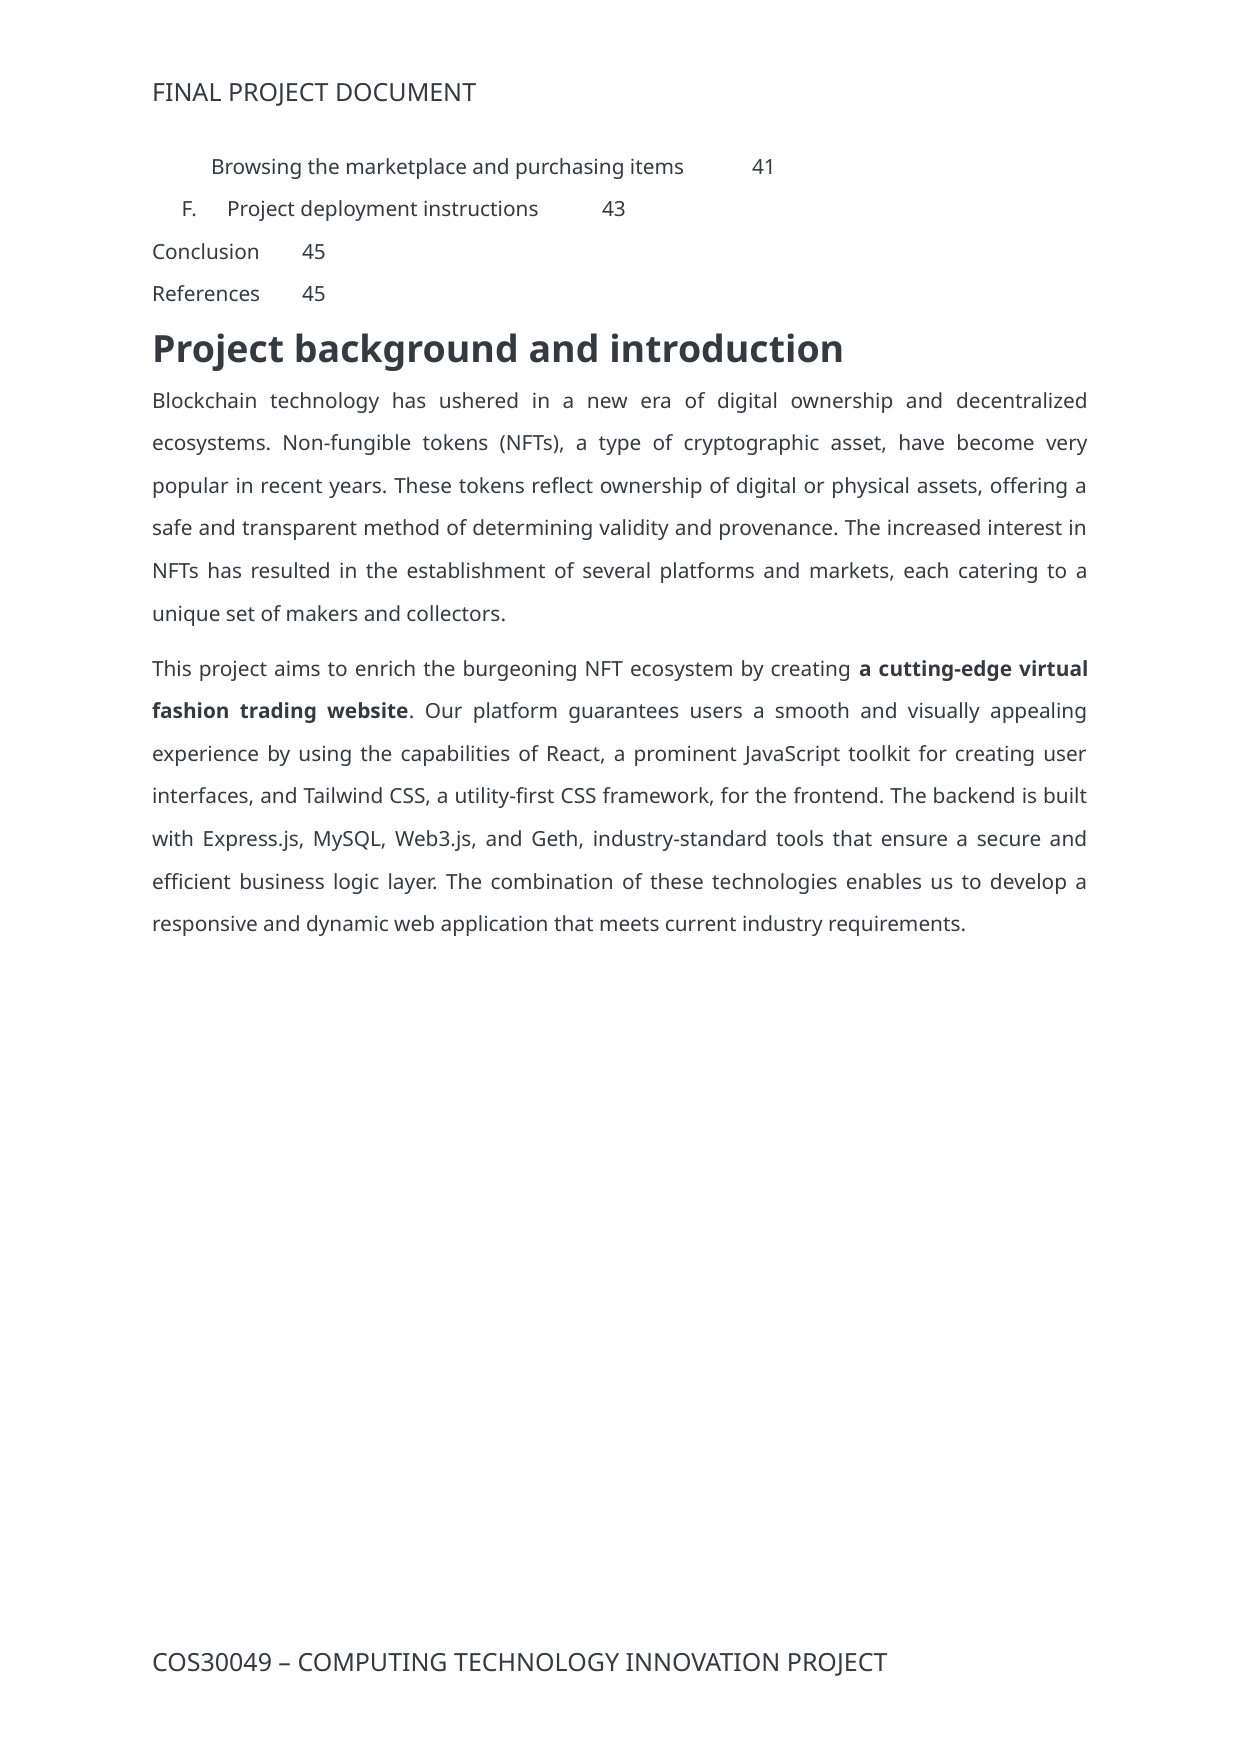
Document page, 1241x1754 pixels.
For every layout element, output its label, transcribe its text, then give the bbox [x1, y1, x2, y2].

subtitle Project background and introduction [152, 322, 1088, 373]
text Blockchain technology has ushered in a new era of digital ownership and decentralized ecosystems. Non-fungible tokens (NFTs), a type of cryptographic asset, have become very popular in recent years. These tokens reflect ownership of digital or physical assets, offering a safe and transparent method of determining validity and provenance. The increased interest in NFTs has resulted in the establishment of several platforms and markets, each catering to a unique set of makers and collectors. [152, 386, 1088, 627]
text This project aims to enrich the burgeoning NFT ecosystem by creating a cutting-edge virtual fashion trading website. Our platform guarantees users a smooth and visually appealing experience by using the capabilities of React, a prominent JavaScript toolkit for creating user interfaces, and Tailwind CSS, a utility-first CSS framework, for the frontend. The backend is built with Express.js, MySQL, Web3.js, and Geth, industry-standard tools that ensure a secure and efficient business logic layer. The combination of these technologies enables us to develop a responsive and dynamic web application that meets current industry requirements. [152, 654, 1088, 938]
